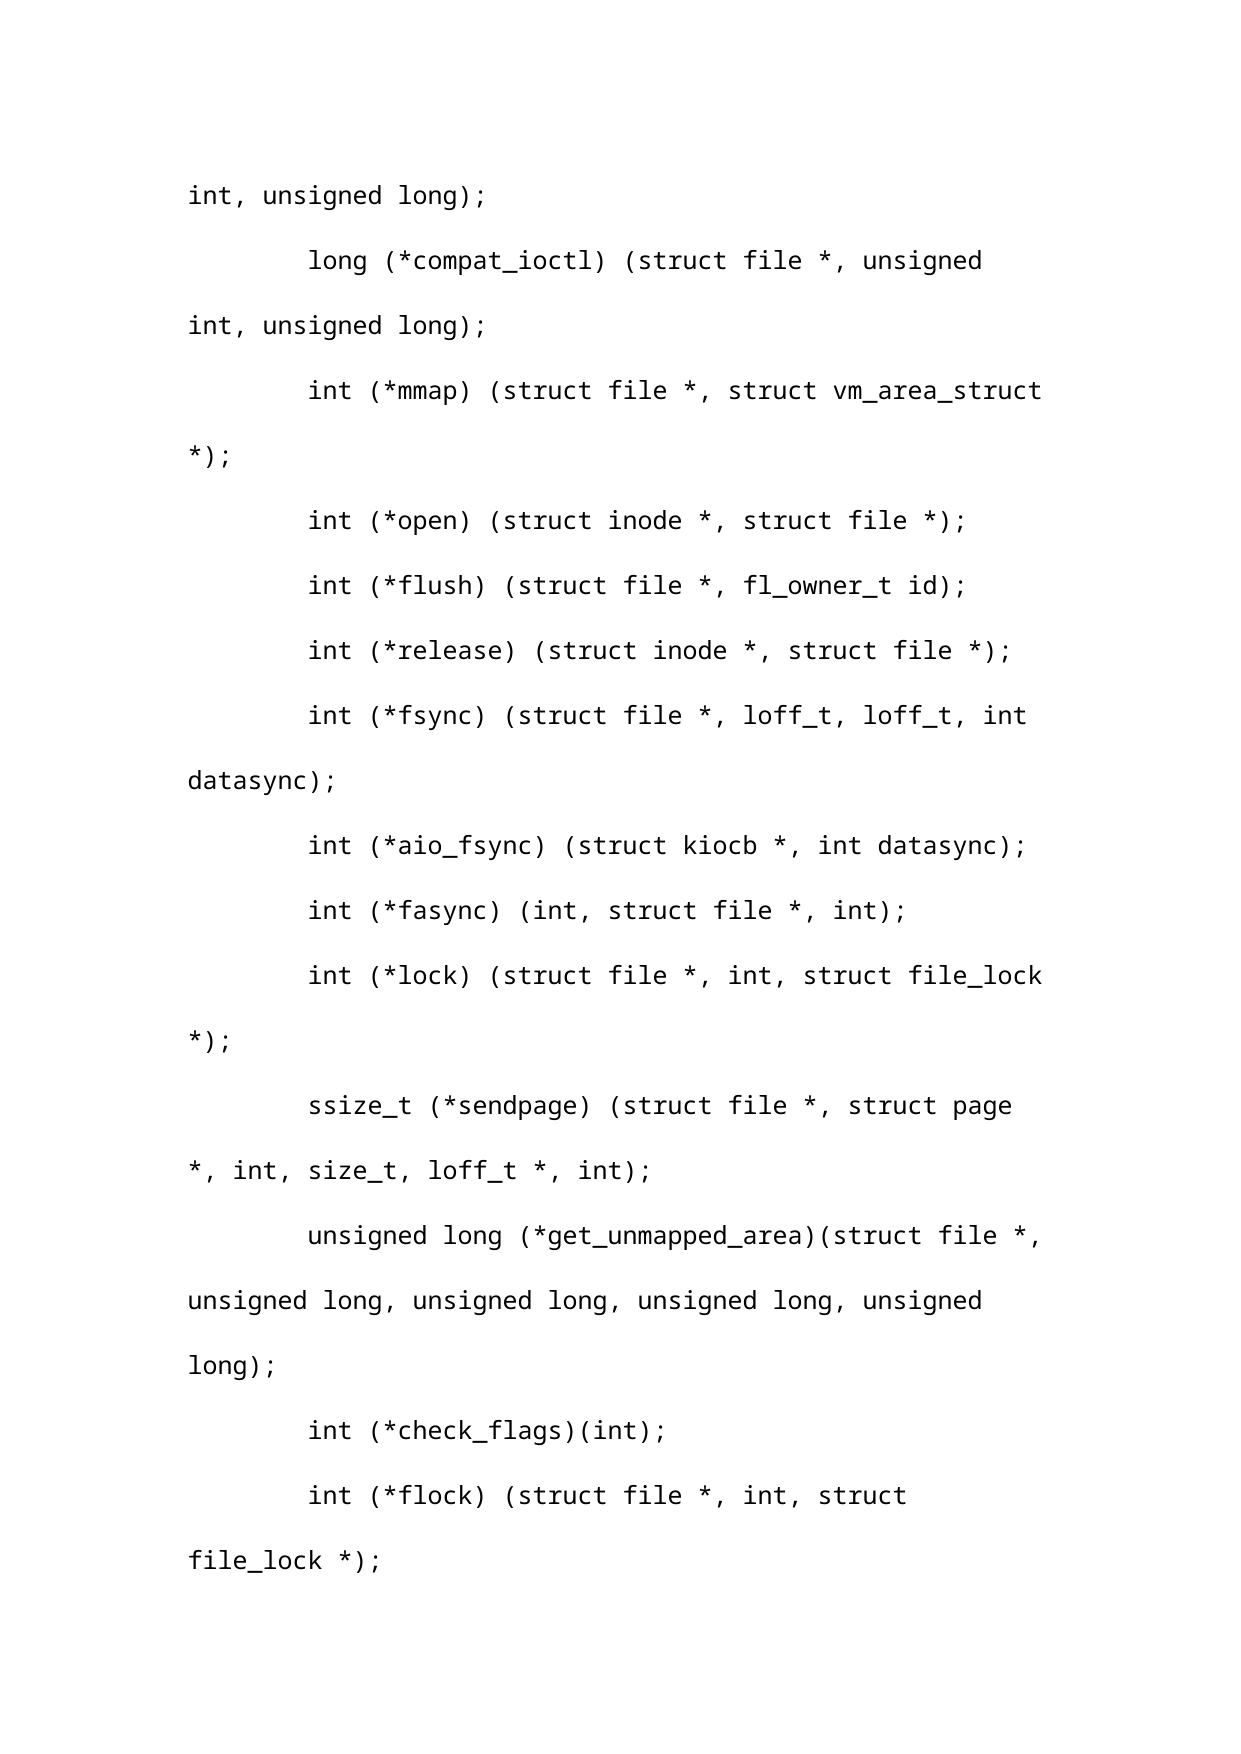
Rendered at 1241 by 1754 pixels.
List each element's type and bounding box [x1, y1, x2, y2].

text [187, 162, 1053, 1592]
